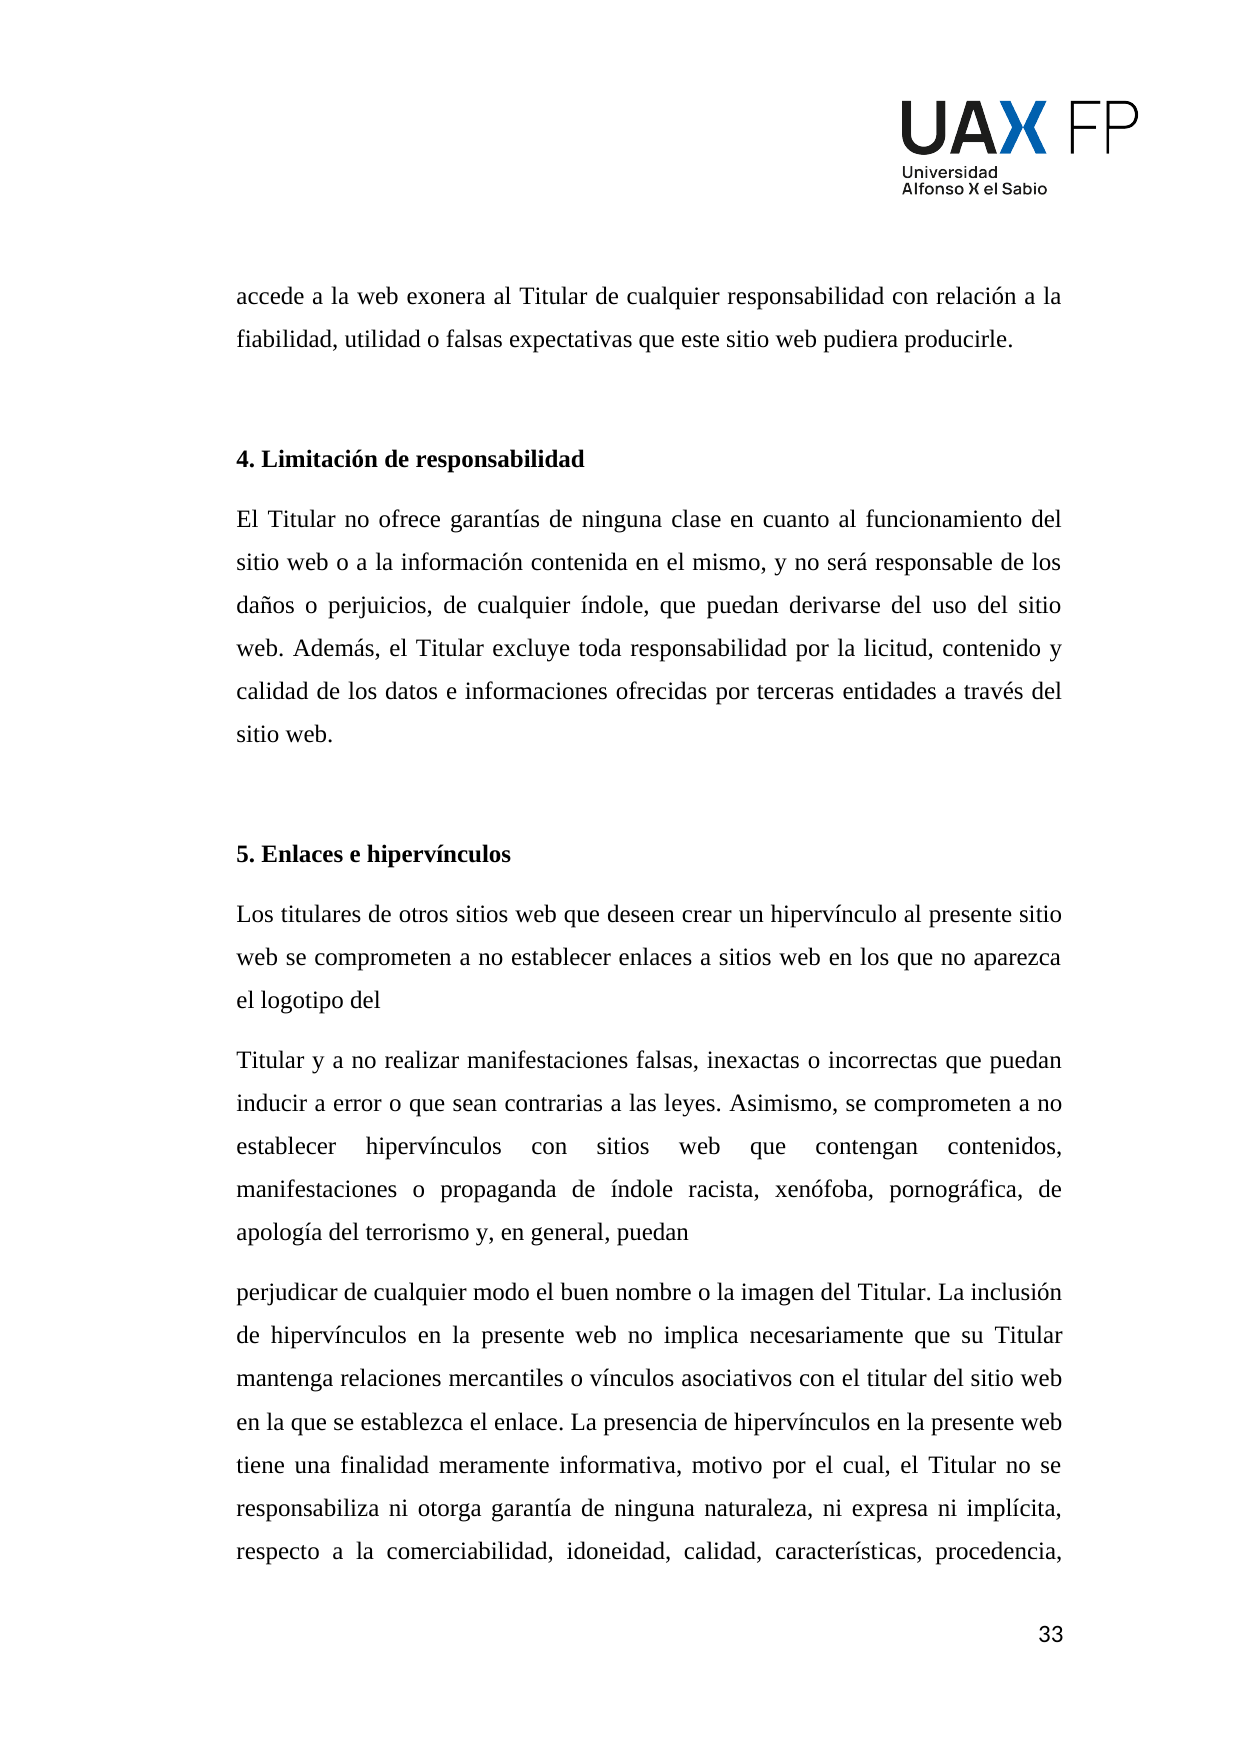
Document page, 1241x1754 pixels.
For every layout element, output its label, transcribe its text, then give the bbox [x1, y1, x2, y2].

text Titular y a no realizar manifestaciones falsas, inexactas o incorrectas que puedan inducir a error o que sean contrarias a las leyes. Asimismo, se comprometen a no establecer hipervínculos con sitios web que contengan contenidos, manifestaciones o propaganda de índole racista, xenófoba, pornográfica, de apología del terrorismo y, en general, puedan [236, 1045, 1063, 1246]
text 4. Limitación de responsabilidad [236, 444, 1063, 473]
text 5. Enlaces e hipervínculos [236, 839, 1063, 868]
text El Titular no ofrece garantías de ninguna clase en cuanto al funcionamiento del sitio web o a la información contenida en el mismo, y no será responsable de los daños o perjuicios, de cualquier índole, que puedan derivarse del uso del sitio web. Además, el Titular excluye toda responsabilidad por la licitud, contenido y calidad de los datos e informaciones ofrecidas por terceras entidades a través del sitio web. [236, 504, 1063, 748]
picture [875, 75, 1164, 221]
text Los titulares de otros sitios web que deseen crear un hipervínculo al presente sitio web se comprometen a no establecer enlaces a sitios web en los que no aparezca el logotipo del [236, 899, 1063, 1014]
